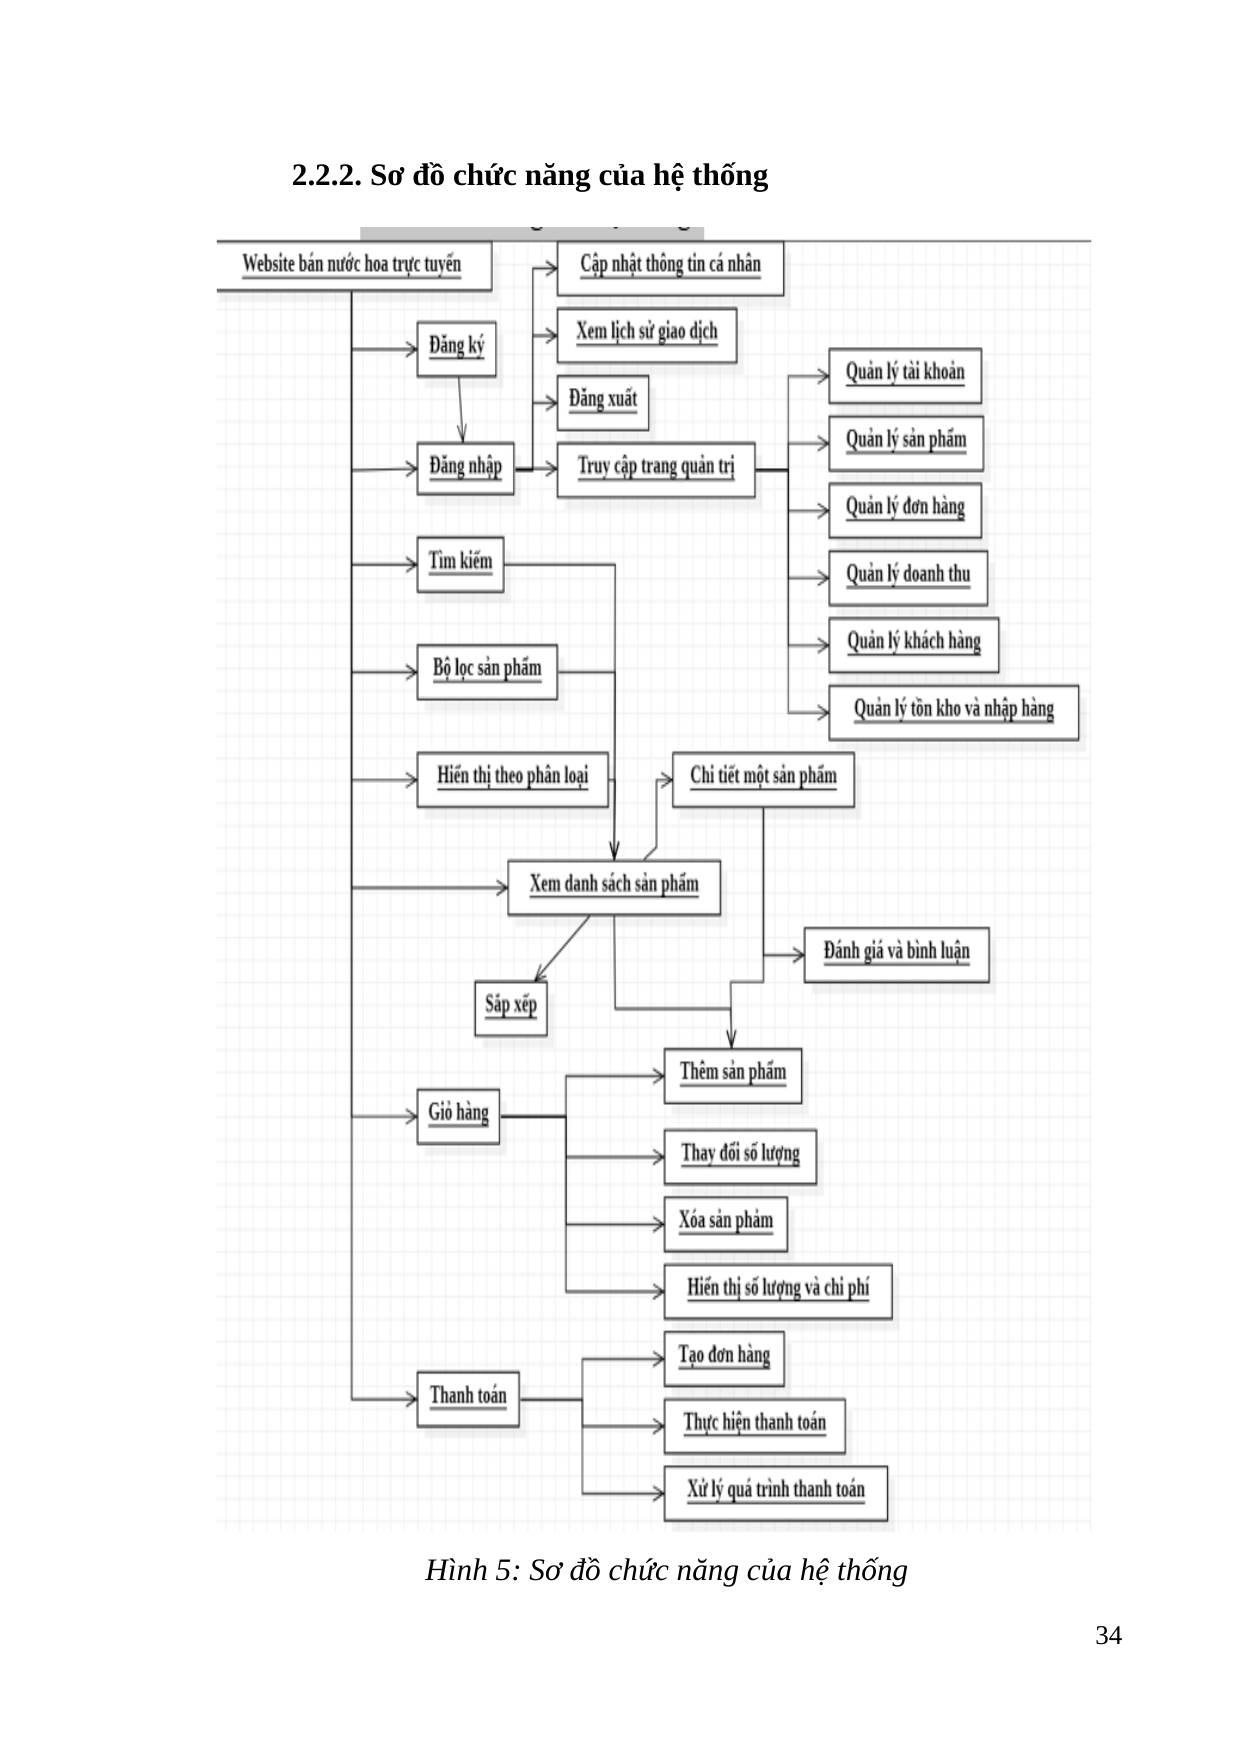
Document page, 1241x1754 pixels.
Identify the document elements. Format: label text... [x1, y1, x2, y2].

picture [211, 227, 1096, 1540]
subtitle 2.2.2. Sơ đồ chức năng của hệ thống [292, 156, 1122, 192]
text Hình 5: Sơ đồ chức năng của hệ thống [185, 1552, 1122, 1588]
